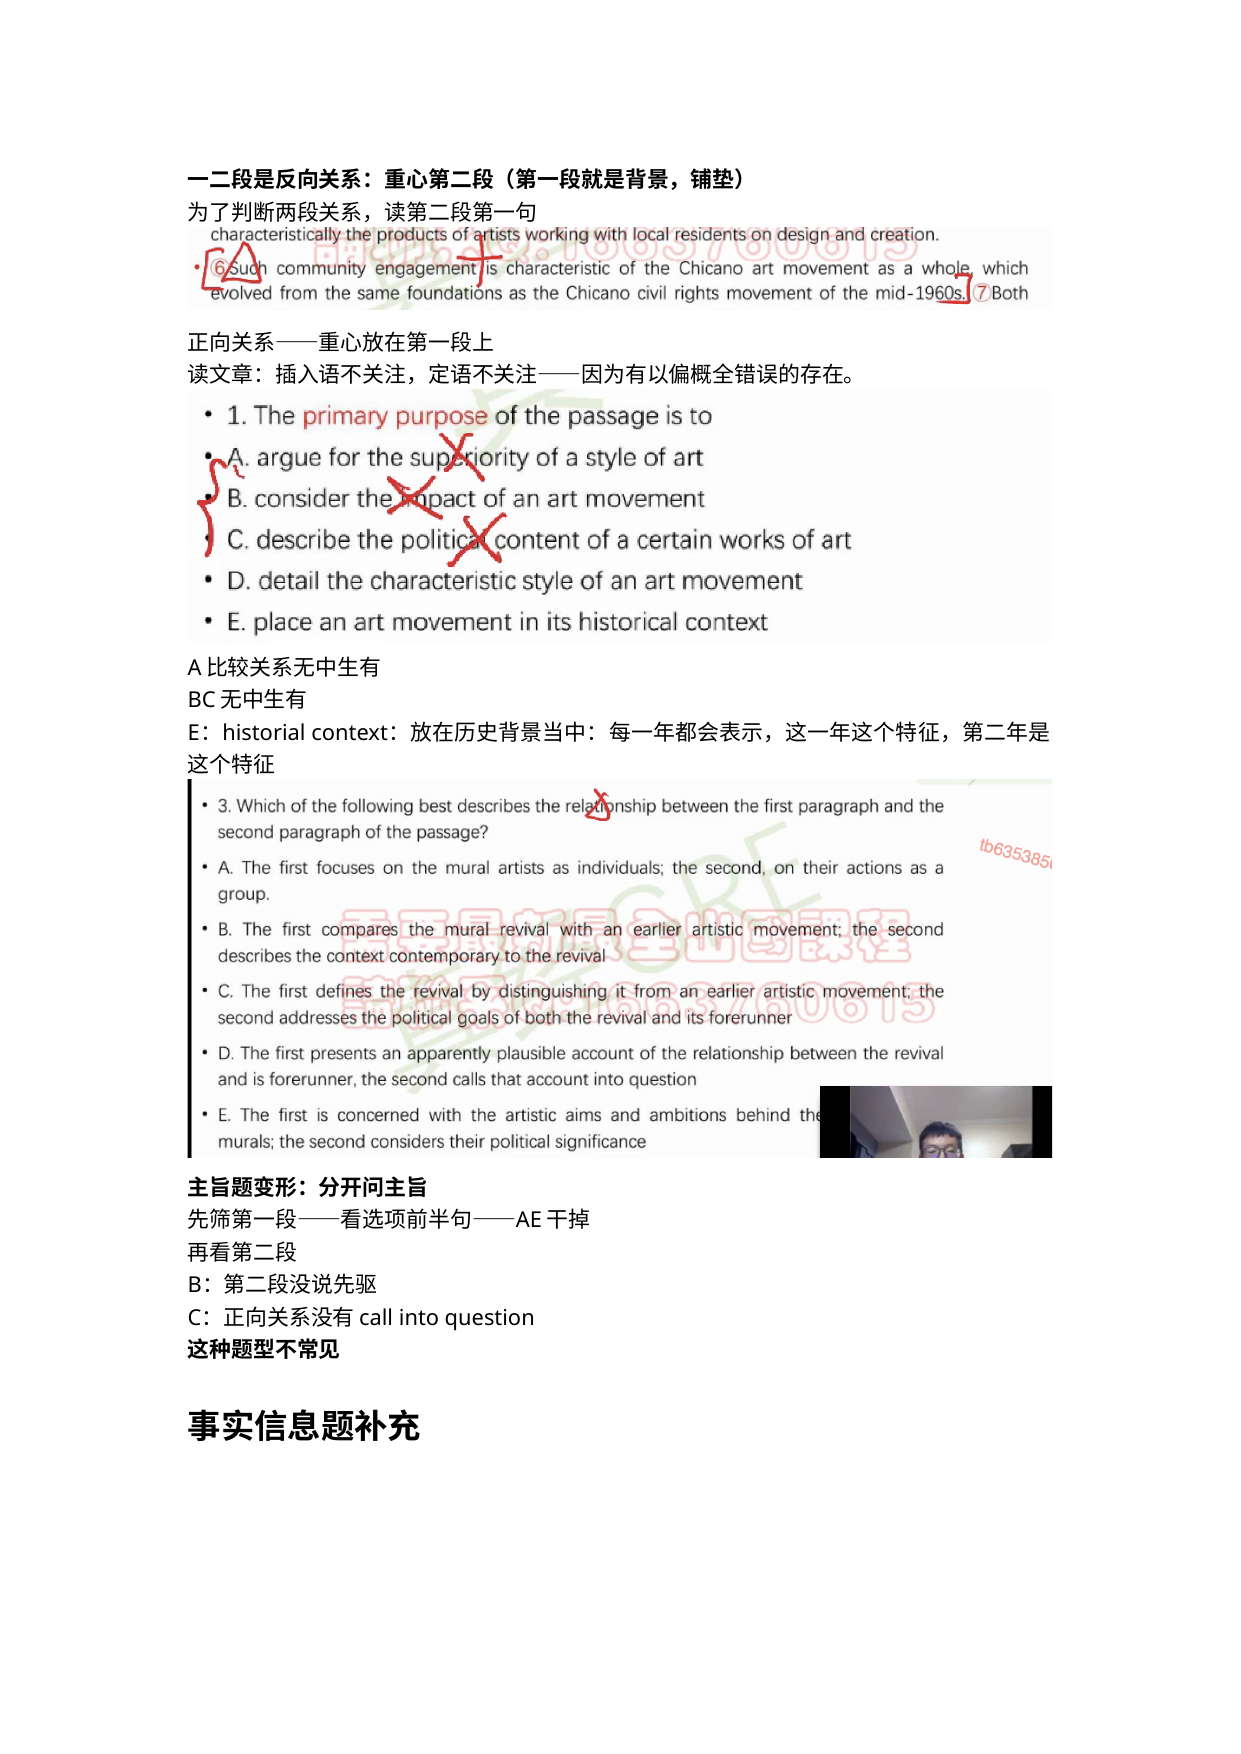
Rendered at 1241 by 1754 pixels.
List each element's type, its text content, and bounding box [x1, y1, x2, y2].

picture [187, 227, 1053, 310]
text E：historial context：放在历史背景当中：每一年都会表示，这一年这个特征，第二年是这个特征 [187, 714, 1053, 779]
picture [187, 779, 1053, 1158]
text 先筛第一段——看选项前半句——AE干掉 [187, 1202, 1053, 1234]
text 正向关系——重心放在第一段上 [187, 324, 1053, 357]
text C：正向关系没有call into question [187, 1299, 1053, 1332]
text 为了判断两段关系，读第二段第一句 [187, 194, 1053, 227]
text BC无中生有 [187, 682, 1053, 714]
text 主旨题变形：分开问主旨 [187, 1169, 1053, 1202]
text 读文章：插入语不关注，定语不关注——因为有以偏概全错误的存在。 [187, 357, 1053, 389]
text 这种题型不常见 [187, 1332, 1053, 1364]
text 再看第二段 [187, 1234, 1053, 1267]
text A比较关系无中生有 [187, 649, 1053, 682]
text 一二段是反向关系：重心第二段（第一段就是背景，铺垫） [187, 162, 1053, 194]
text B：第二段没说先驱 [187, 1267, 1053, 1299]
picture [187, 389, 1053, 644]
subtitle 事实信息题补充 [187, 1392, 1053, 1457]
